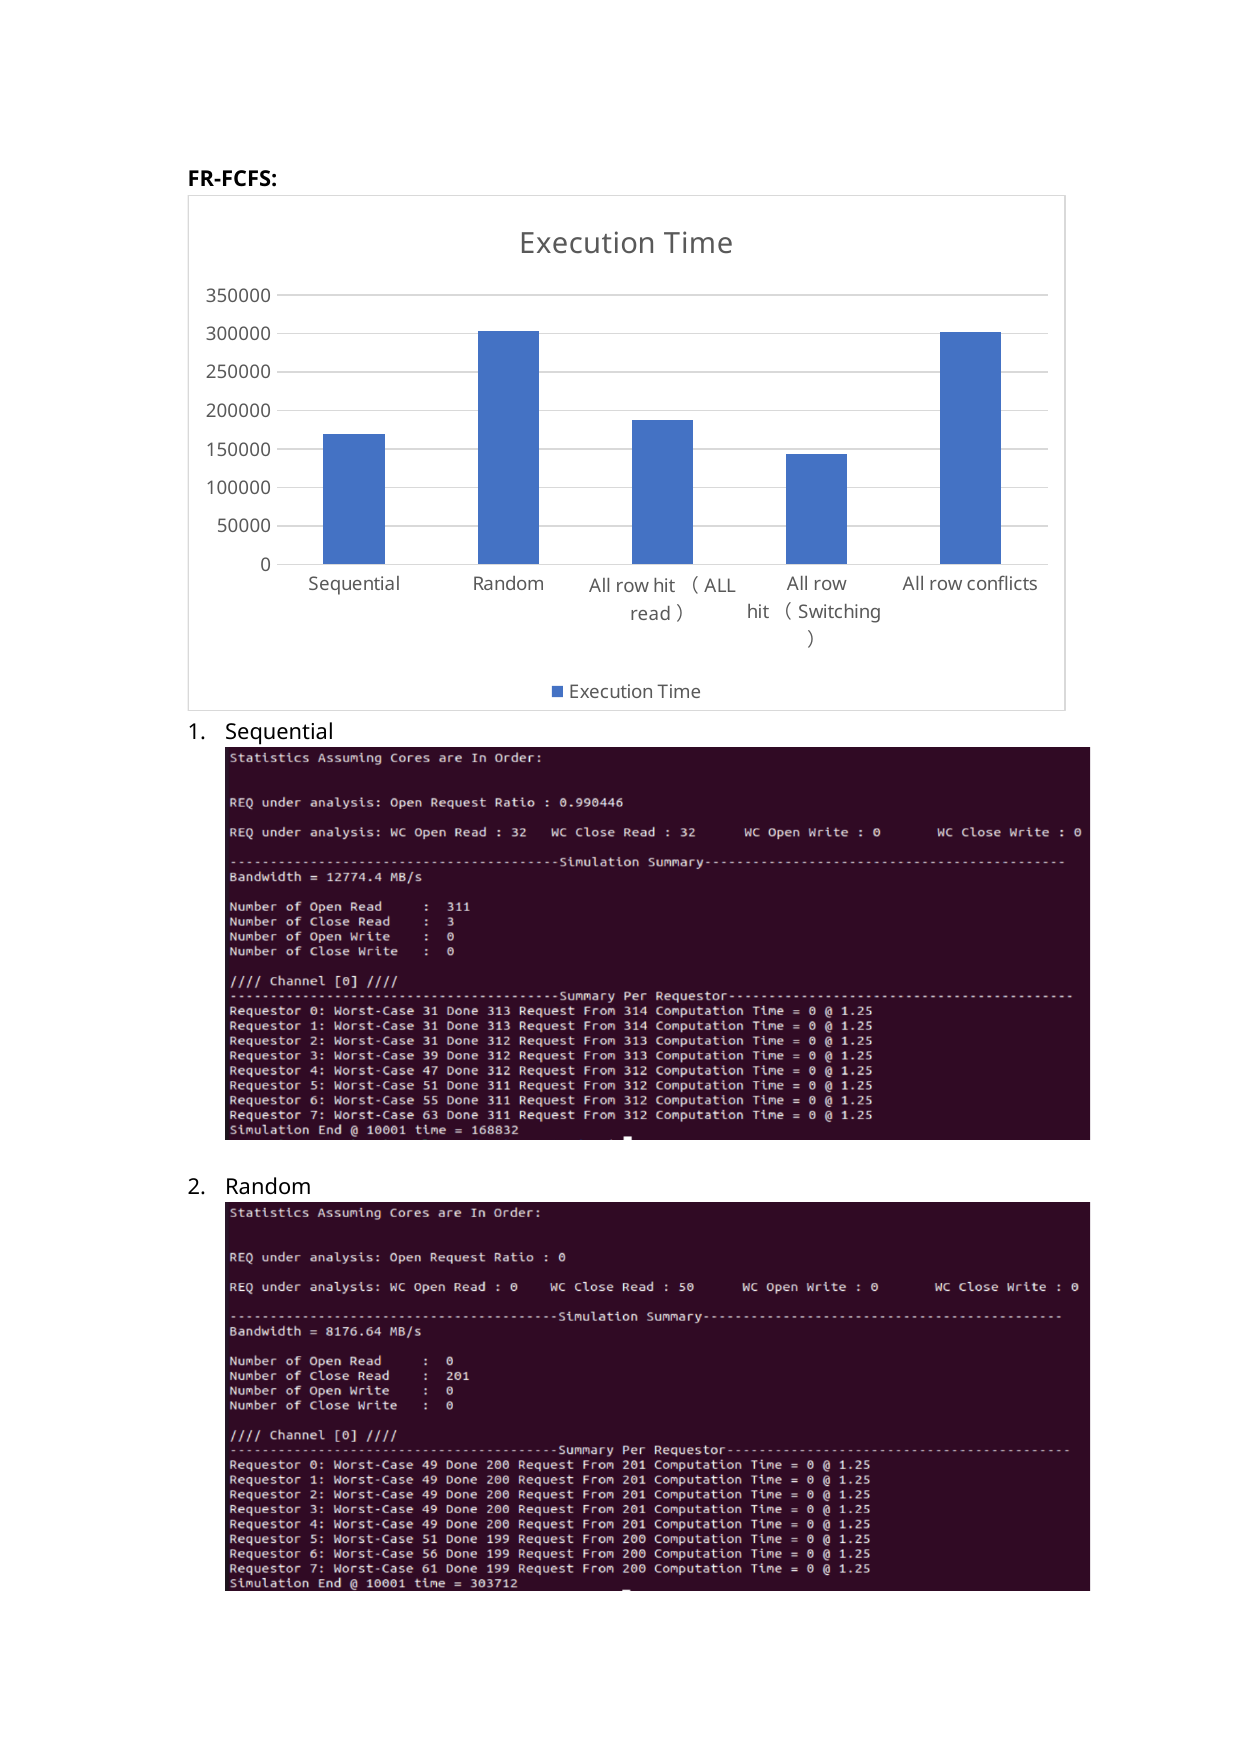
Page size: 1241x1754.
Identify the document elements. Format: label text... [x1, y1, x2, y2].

list Sequential [187, 714, 1053, 747]
list Random [187, 1169, 1053, 1202]
picture [225, 1202, 1091, 1591]
picture [225, 747, 1091, 1140]
text FR-FCFS: [187, 162, 1053, 194]
